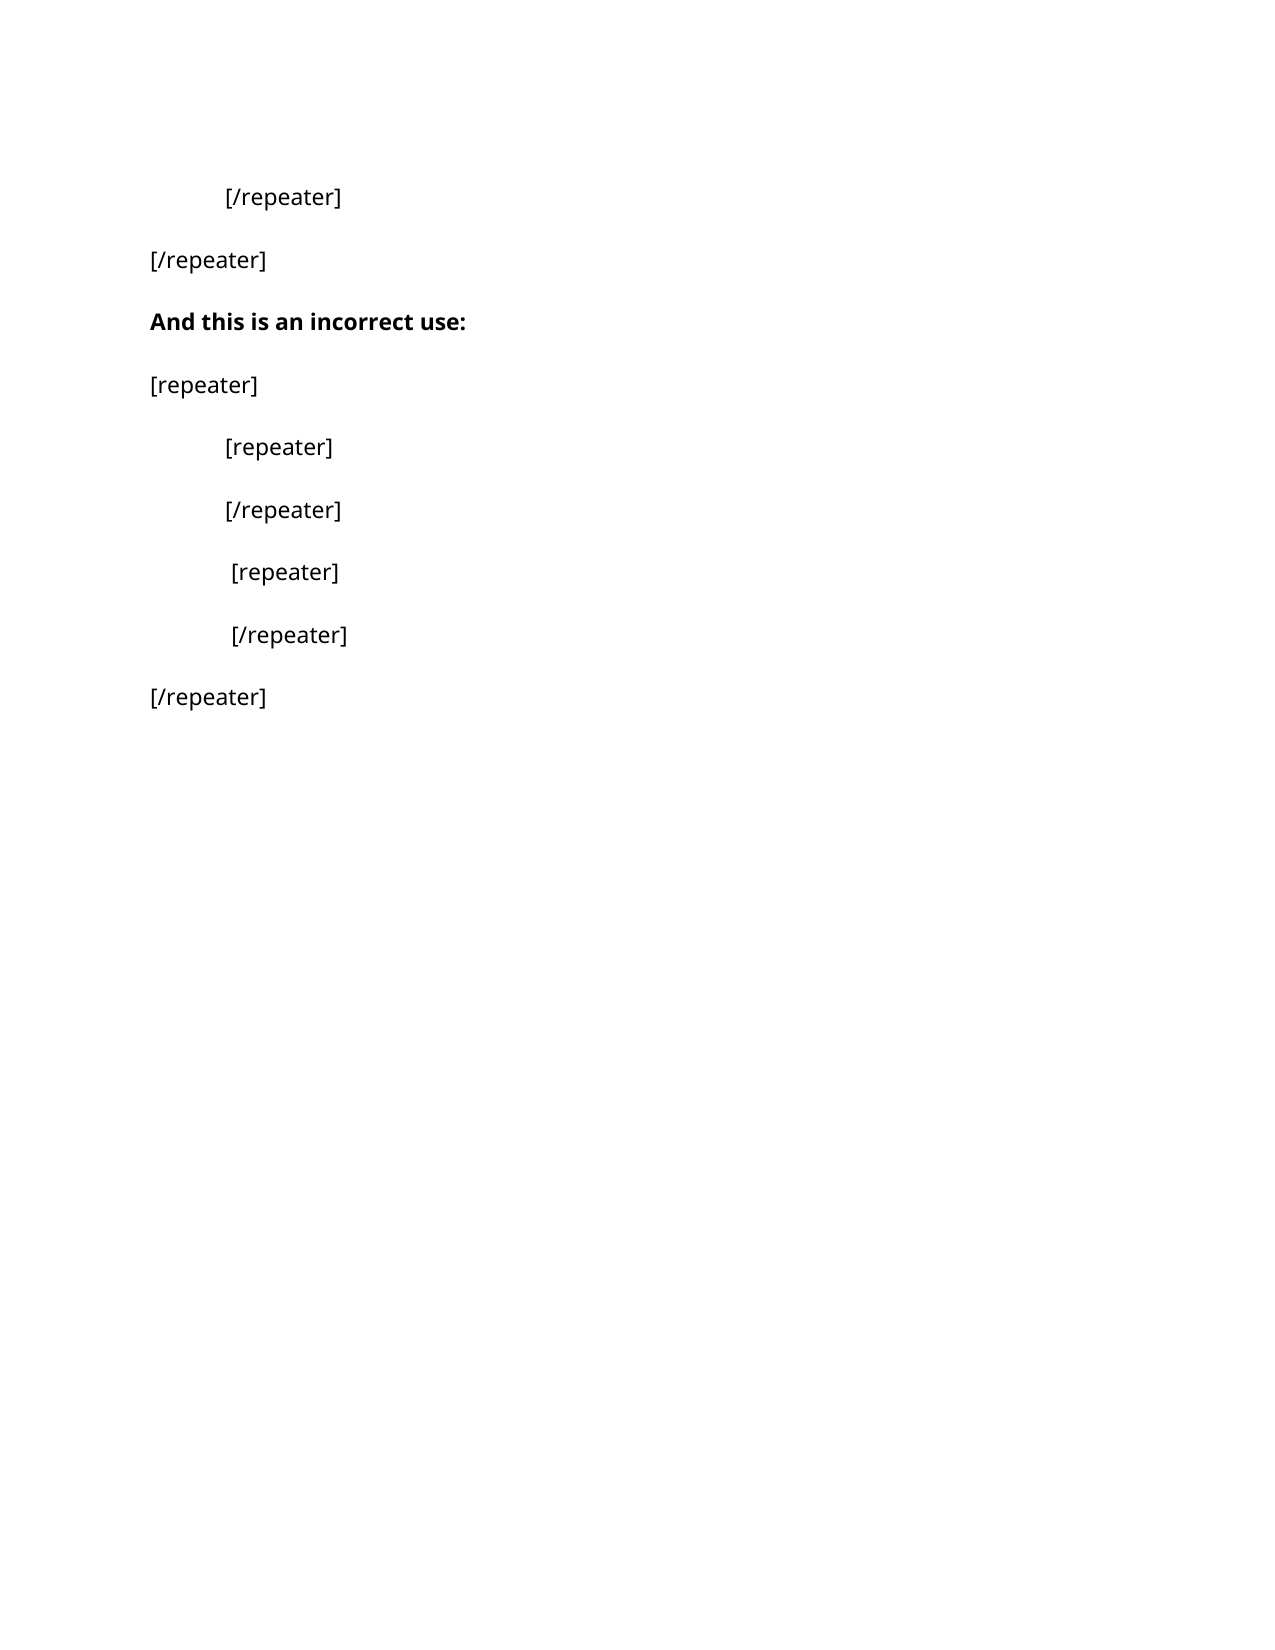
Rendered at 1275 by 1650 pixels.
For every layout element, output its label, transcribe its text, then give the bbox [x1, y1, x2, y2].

text [/repeater] [150, 181, 1125, 212]
text [/repeater] [150, 494, 1125, 525]
text [repeater] [150, 431, 1125, 462]
text [repeater] [150, 556, 1125, 587]
text [/repeater] And this is an incorrect use: [repeater] [150, 244, 1125, 400]
text [/repeater] [150, 619, 1125, 650]
text [/repeater] [150, 681, 1125, 712]
